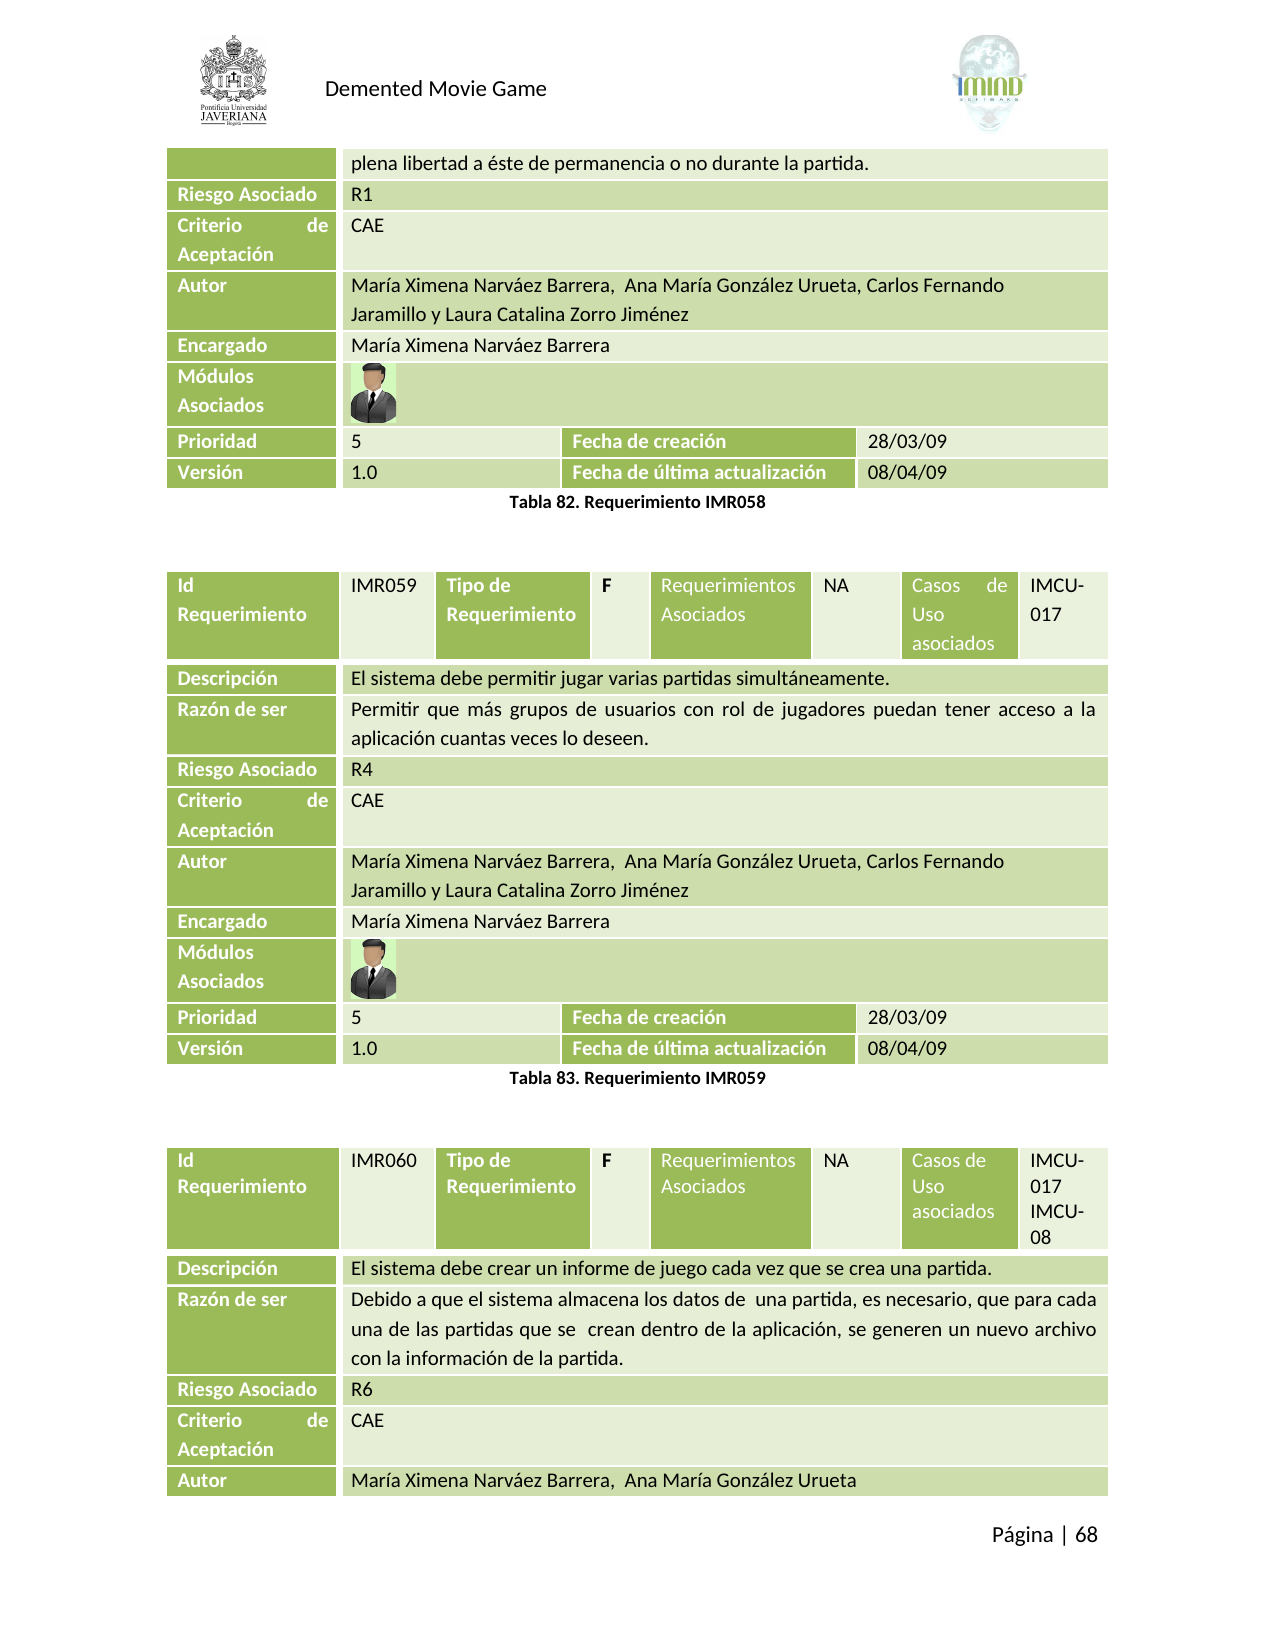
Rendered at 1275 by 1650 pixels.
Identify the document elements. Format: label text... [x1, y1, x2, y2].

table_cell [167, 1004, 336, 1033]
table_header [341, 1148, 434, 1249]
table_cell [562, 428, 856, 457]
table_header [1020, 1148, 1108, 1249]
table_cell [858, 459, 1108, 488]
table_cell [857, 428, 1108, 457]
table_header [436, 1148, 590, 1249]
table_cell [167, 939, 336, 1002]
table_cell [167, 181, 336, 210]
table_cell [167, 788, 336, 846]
text Tabla 83. Requerimiento IMR059 [177, 1066, 1098, 1089]
picture [951, 35, 1033, 138]
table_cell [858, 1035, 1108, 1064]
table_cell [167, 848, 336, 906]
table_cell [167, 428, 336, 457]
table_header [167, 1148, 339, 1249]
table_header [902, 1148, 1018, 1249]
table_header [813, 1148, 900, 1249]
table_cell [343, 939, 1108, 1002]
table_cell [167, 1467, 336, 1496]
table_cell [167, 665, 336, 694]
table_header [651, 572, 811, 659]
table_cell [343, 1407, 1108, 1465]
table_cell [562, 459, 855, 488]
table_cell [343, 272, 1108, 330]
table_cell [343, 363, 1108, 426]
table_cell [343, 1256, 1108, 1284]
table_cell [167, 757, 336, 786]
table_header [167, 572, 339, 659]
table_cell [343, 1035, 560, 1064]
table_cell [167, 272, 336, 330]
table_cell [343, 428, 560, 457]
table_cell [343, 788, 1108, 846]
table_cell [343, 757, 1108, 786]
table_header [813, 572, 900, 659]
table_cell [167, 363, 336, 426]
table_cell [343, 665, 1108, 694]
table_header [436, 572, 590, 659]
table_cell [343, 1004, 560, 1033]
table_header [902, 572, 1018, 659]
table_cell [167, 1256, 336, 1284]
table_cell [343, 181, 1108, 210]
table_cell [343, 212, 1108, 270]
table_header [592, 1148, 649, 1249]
picture [350, 363, 397, 423]
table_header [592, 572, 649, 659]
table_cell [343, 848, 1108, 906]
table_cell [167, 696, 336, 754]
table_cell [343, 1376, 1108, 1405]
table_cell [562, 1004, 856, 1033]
text Tabla 82. Requerimiento IMR058 [177, 490, 1098, 513]
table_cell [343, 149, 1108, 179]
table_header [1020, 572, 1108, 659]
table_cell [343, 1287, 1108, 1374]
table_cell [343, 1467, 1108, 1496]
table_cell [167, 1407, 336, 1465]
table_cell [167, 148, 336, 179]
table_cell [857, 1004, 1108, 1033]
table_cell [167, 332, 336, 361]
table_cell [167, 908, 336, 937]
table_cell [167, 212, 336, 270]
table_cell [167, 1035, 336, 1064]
picture [350, 939, 397, 999]
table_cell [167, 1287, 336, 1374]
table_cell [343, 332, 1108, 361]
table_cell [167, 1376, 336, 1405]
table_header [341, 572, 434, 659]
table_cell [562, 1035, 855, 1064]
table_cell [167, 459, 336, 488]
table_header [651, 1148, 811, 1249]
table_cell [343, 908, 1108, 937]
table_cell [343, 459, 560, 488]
picture [200, 35, 267, 126]
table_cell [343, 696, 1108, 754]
